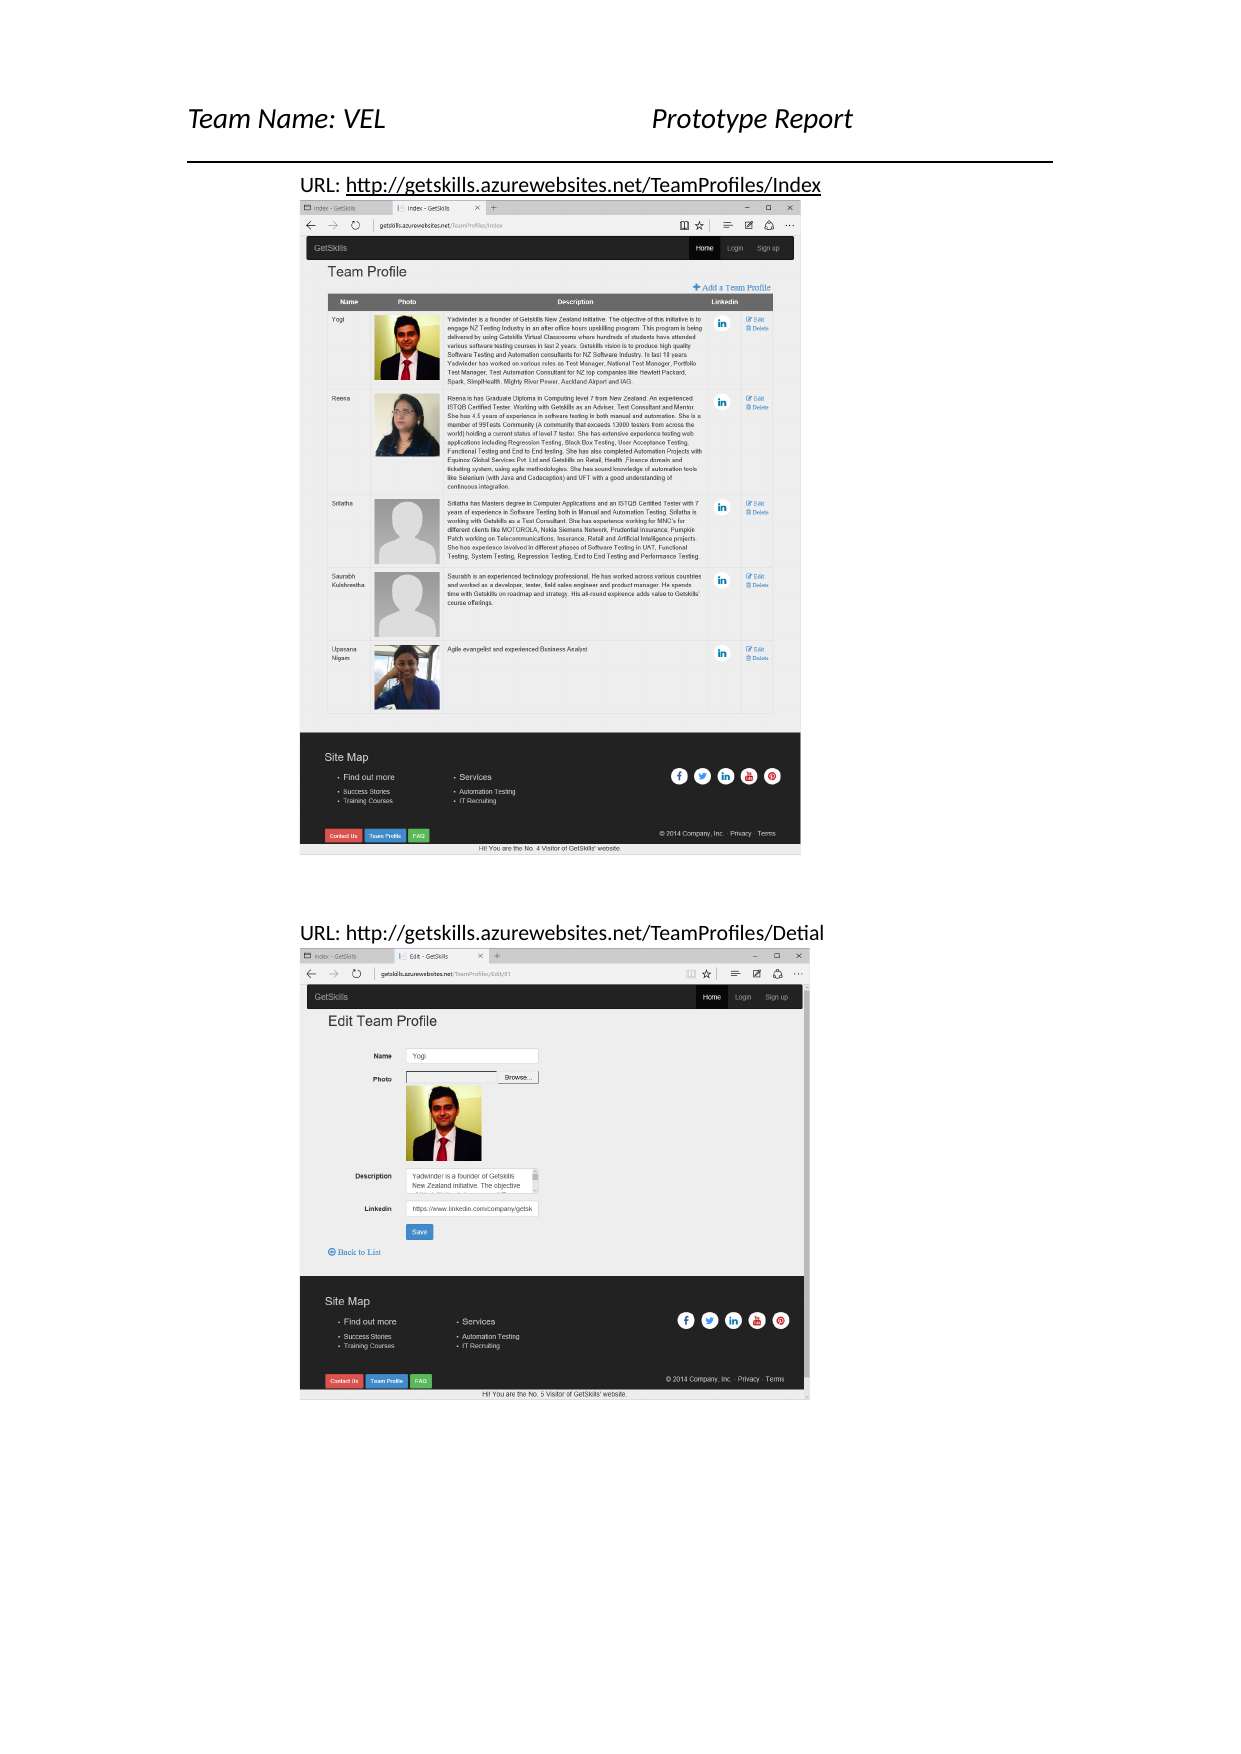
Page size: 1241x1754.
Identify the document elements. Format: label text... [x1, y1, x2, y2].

picture [299, 948, 810, 1400]
picture [299, 200, 801, 855]
text URL: http://getskills.azurewebsites.net/TeamProfiles/Detial [300, 916, 1053, 948]
text URL: http://getskills.azurewebsites.net/TeamProfiles/Index [300, 168, 1053, 201]
